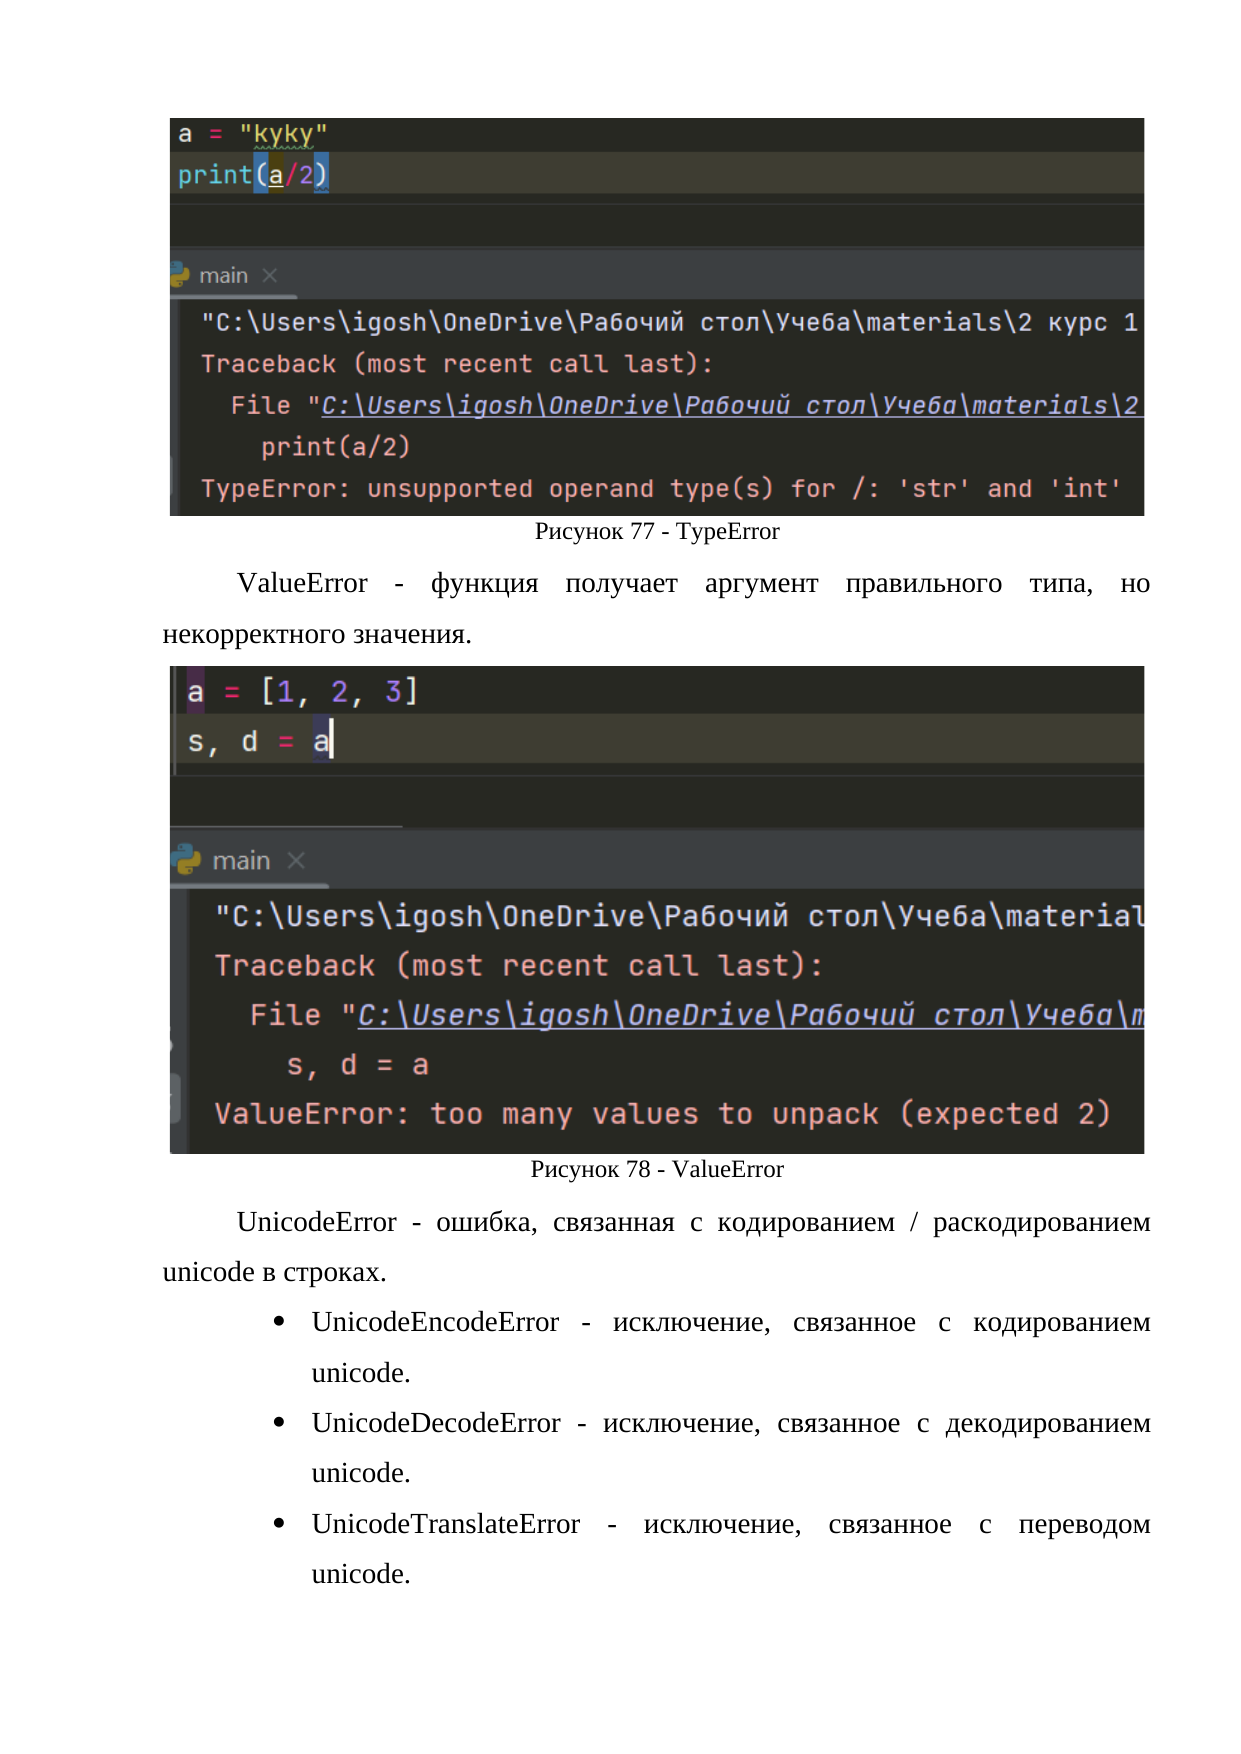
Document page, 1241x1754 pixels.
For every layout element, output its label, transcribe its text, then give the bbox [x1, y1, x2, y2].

list UnicodeTranslateError - исключение, связанное с переводом unicode. [274, 1506, 1152, 1590]
text Рисунок 78 - ValueError [162, 1154, 1152, 1183]
list UnicodeEncodeError - исключение, связанное с кодированием unicode. [274, 1304, 1152, 1388]
text Рисунок 77 - TypeError [162, 516, 1152, 545]
text UnicodeError - ошибка, связанная с кодированием / раскодированием unicode в строках. [162, 1204, 1152, 1287]
picture [169, 118, 1145, 516]
list UnicodeDecodeError - исключение, связанное с декодированием unicode. [274, 1405, 1152, 1489]
text ValueError - функция получает аргумент правильного типа, но некорректного значения. [162, 566, 1152, 649]
picture [169, 666, 1145, 1154]
